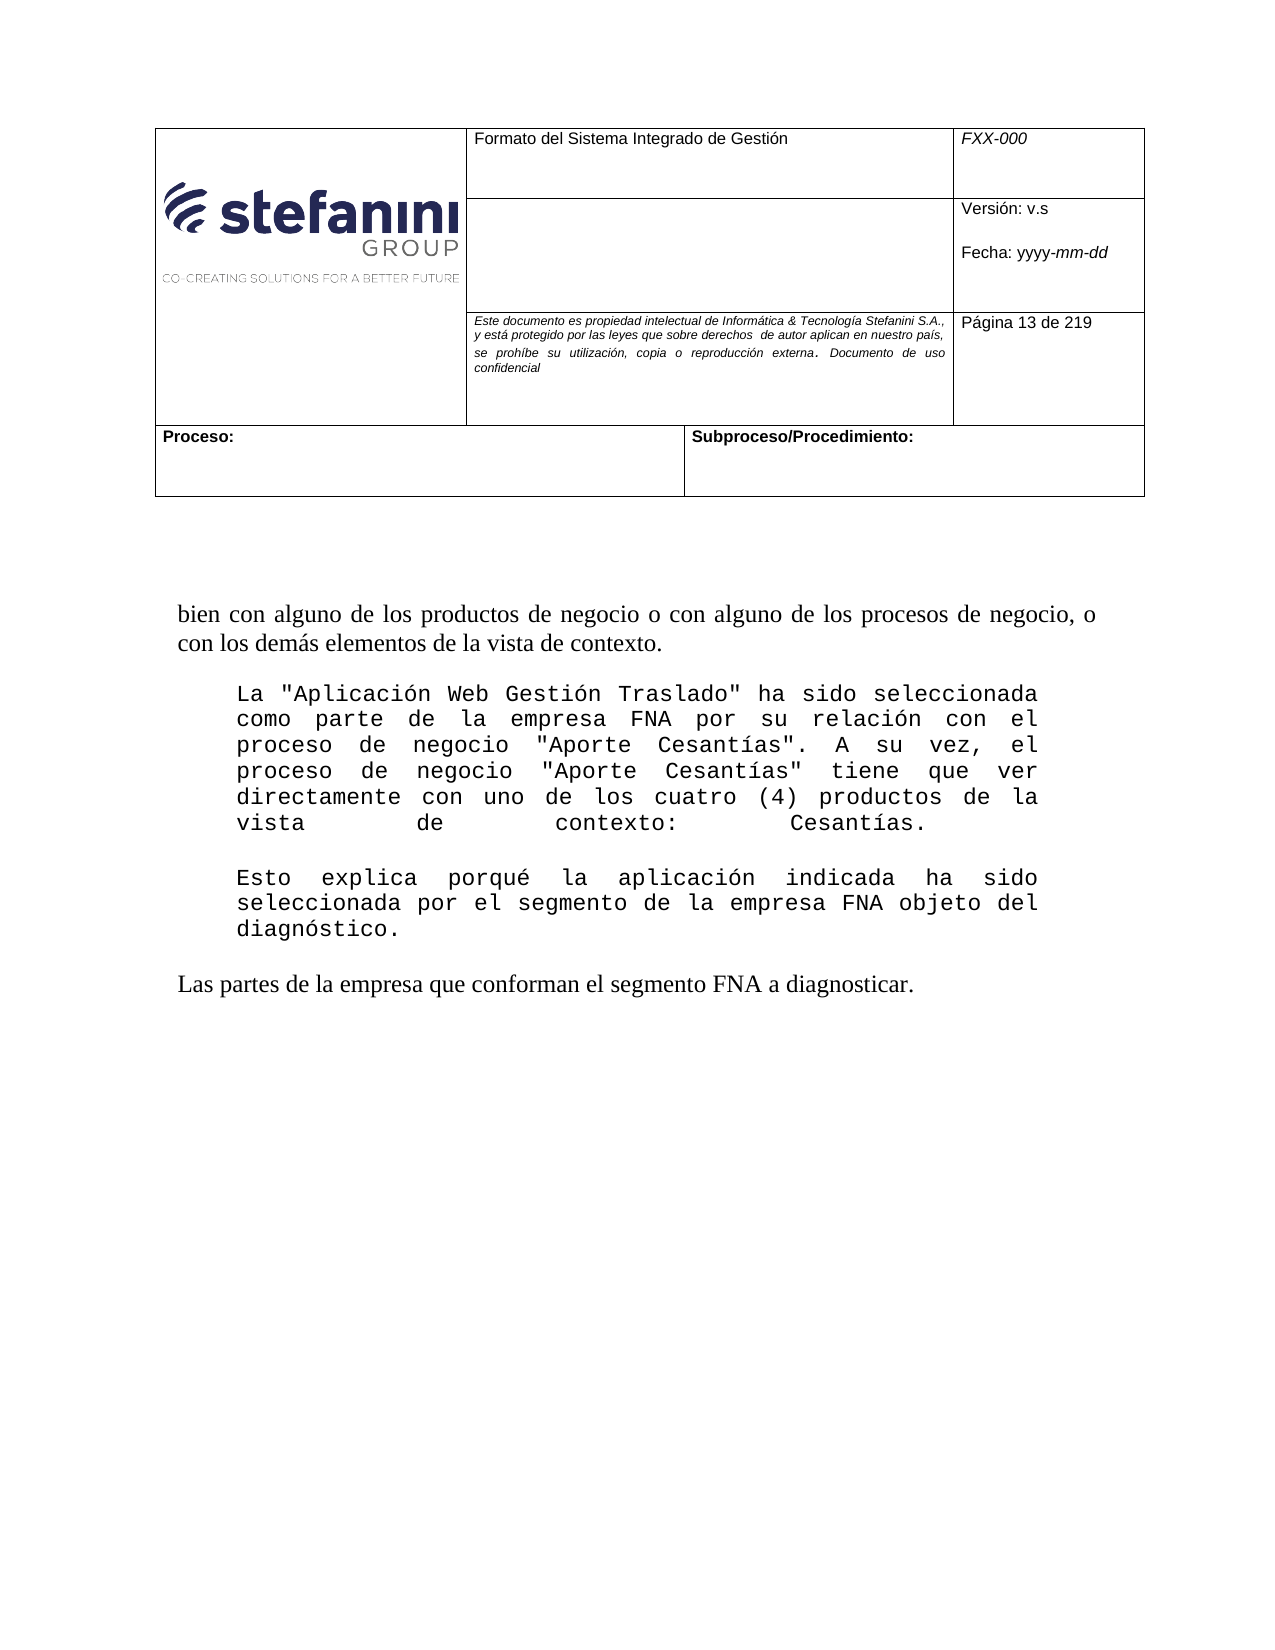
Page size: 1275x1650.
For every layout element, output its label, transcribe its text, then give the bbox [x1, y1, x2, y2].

text La "Aplicación Web Gestión Traslado" ha sido seleccionada como parte de la empresa FNA por su relación con el proceso de negocio "Aporte Cesantías". A su vez, el proceso de negocio "Aporte Cesantías" tiene que ver directamente con uno de los cuatro (4) productos de la vista de contexto: Cesantías. Esto explica porqué la aplicación indicada ha sido seleccionada por el segmento de la empresa FNA objeto del diagnóstico. [236, 682, 1039, 944]
text Estas partes han sido seleccionadas por tener relación directa con los elementos de la vista de contexto (Ver Vista de Contexto), lo cual significa que estas partes están vinculadas, o bien con alguno de los productos de negocio o con alguno de los procesos de negocio, o con los demás elementos de la vista de contexto. [177, 599, 1098, 657]
text Las partes de la empresa que conforman el segmento FNA a diagnosticar. [177, 969, 1098, 997]
picture [162, 182, 460, 286]
